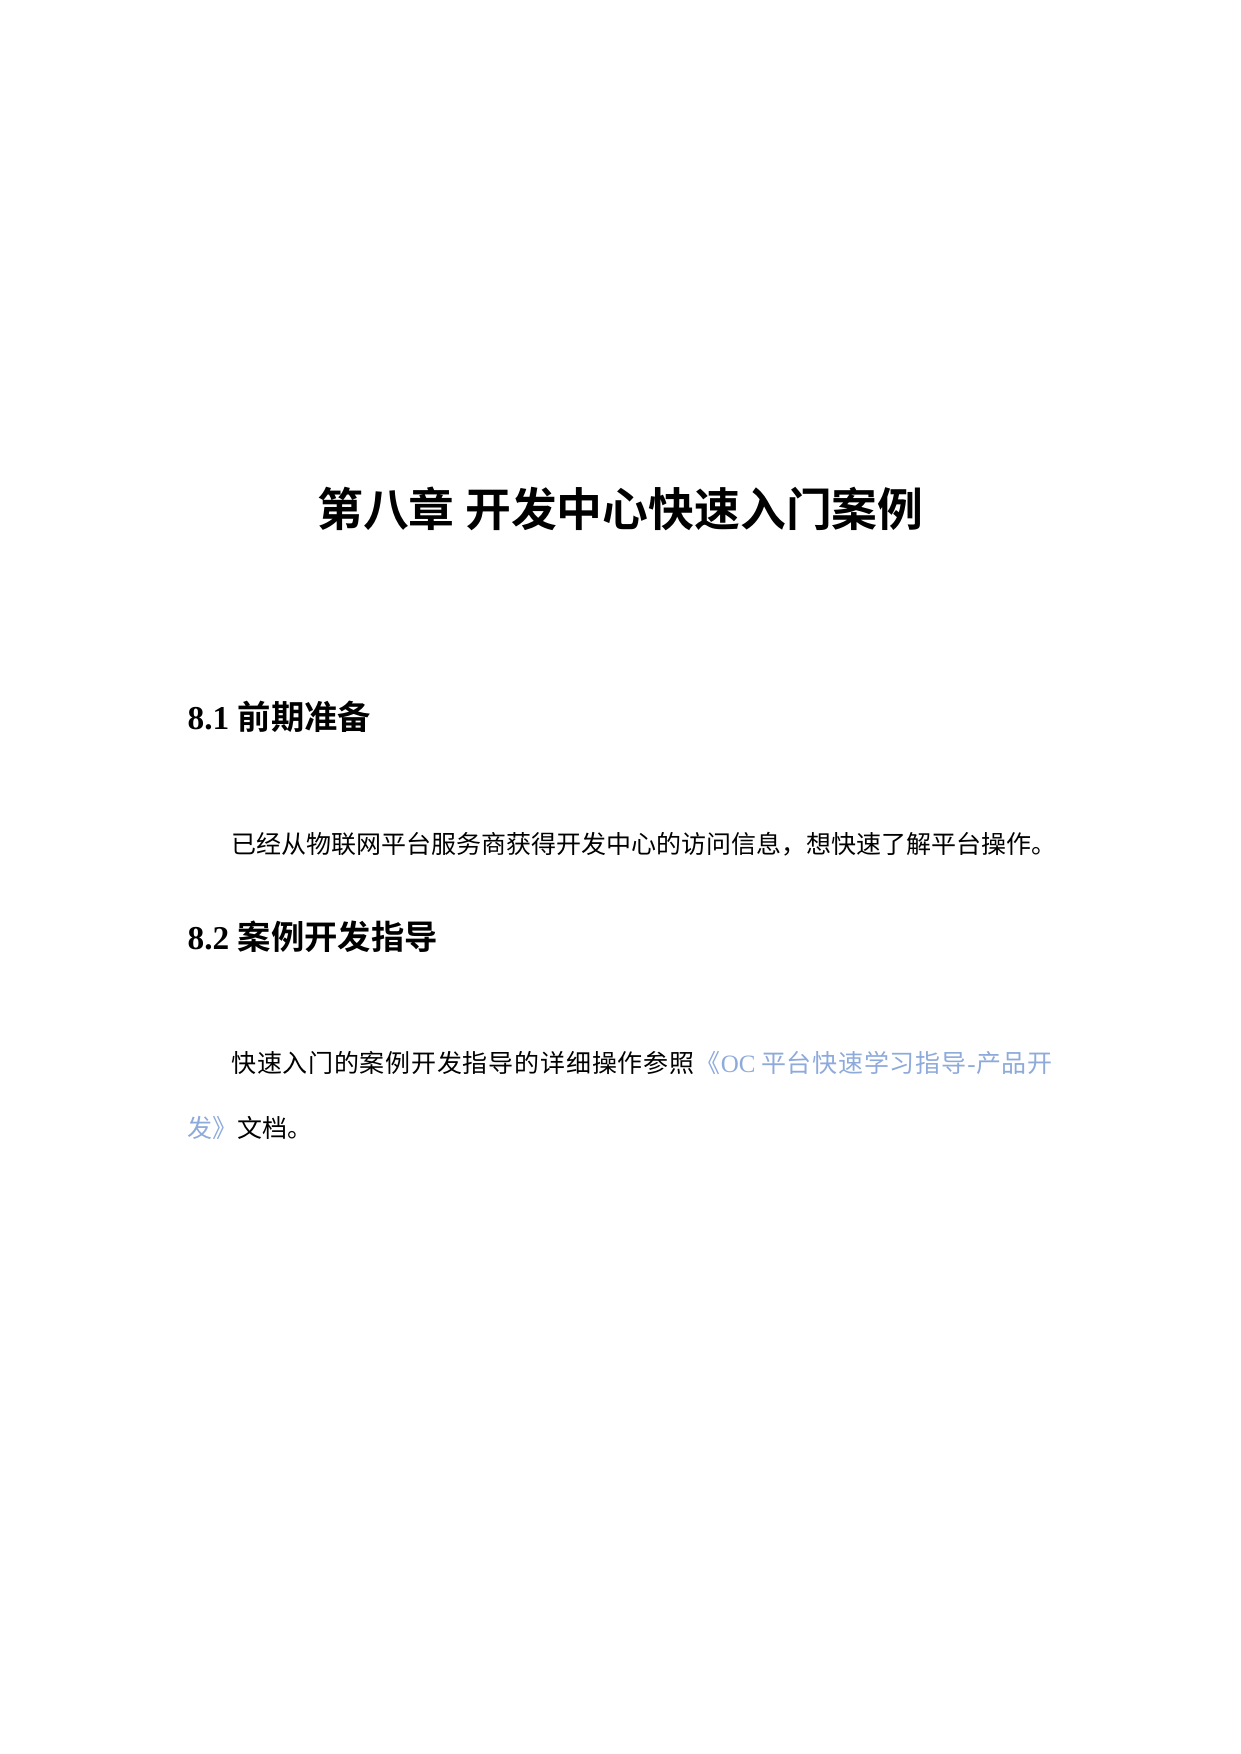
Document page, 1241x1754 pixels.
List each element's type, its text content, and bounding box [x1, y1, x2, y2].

subtitle 8.2 案例开发指导 [187, 902, 1053, 967]
text 已经从物联网平台服务商获得开发中心的访问信息，想快速了解平台操作。 [187, 810, 1053, 875]
text 快速入门的案例开发指导的详细操作参照《OC平台快速学习指导-产品开发》文档。 [187, 1029, 1053, 1159]
subtitle 第八章 开发中心快速入门案例 [187, 457, 1053, 555]
subtitle 8.1 前期准备 [187, 683, 1053, 748]
